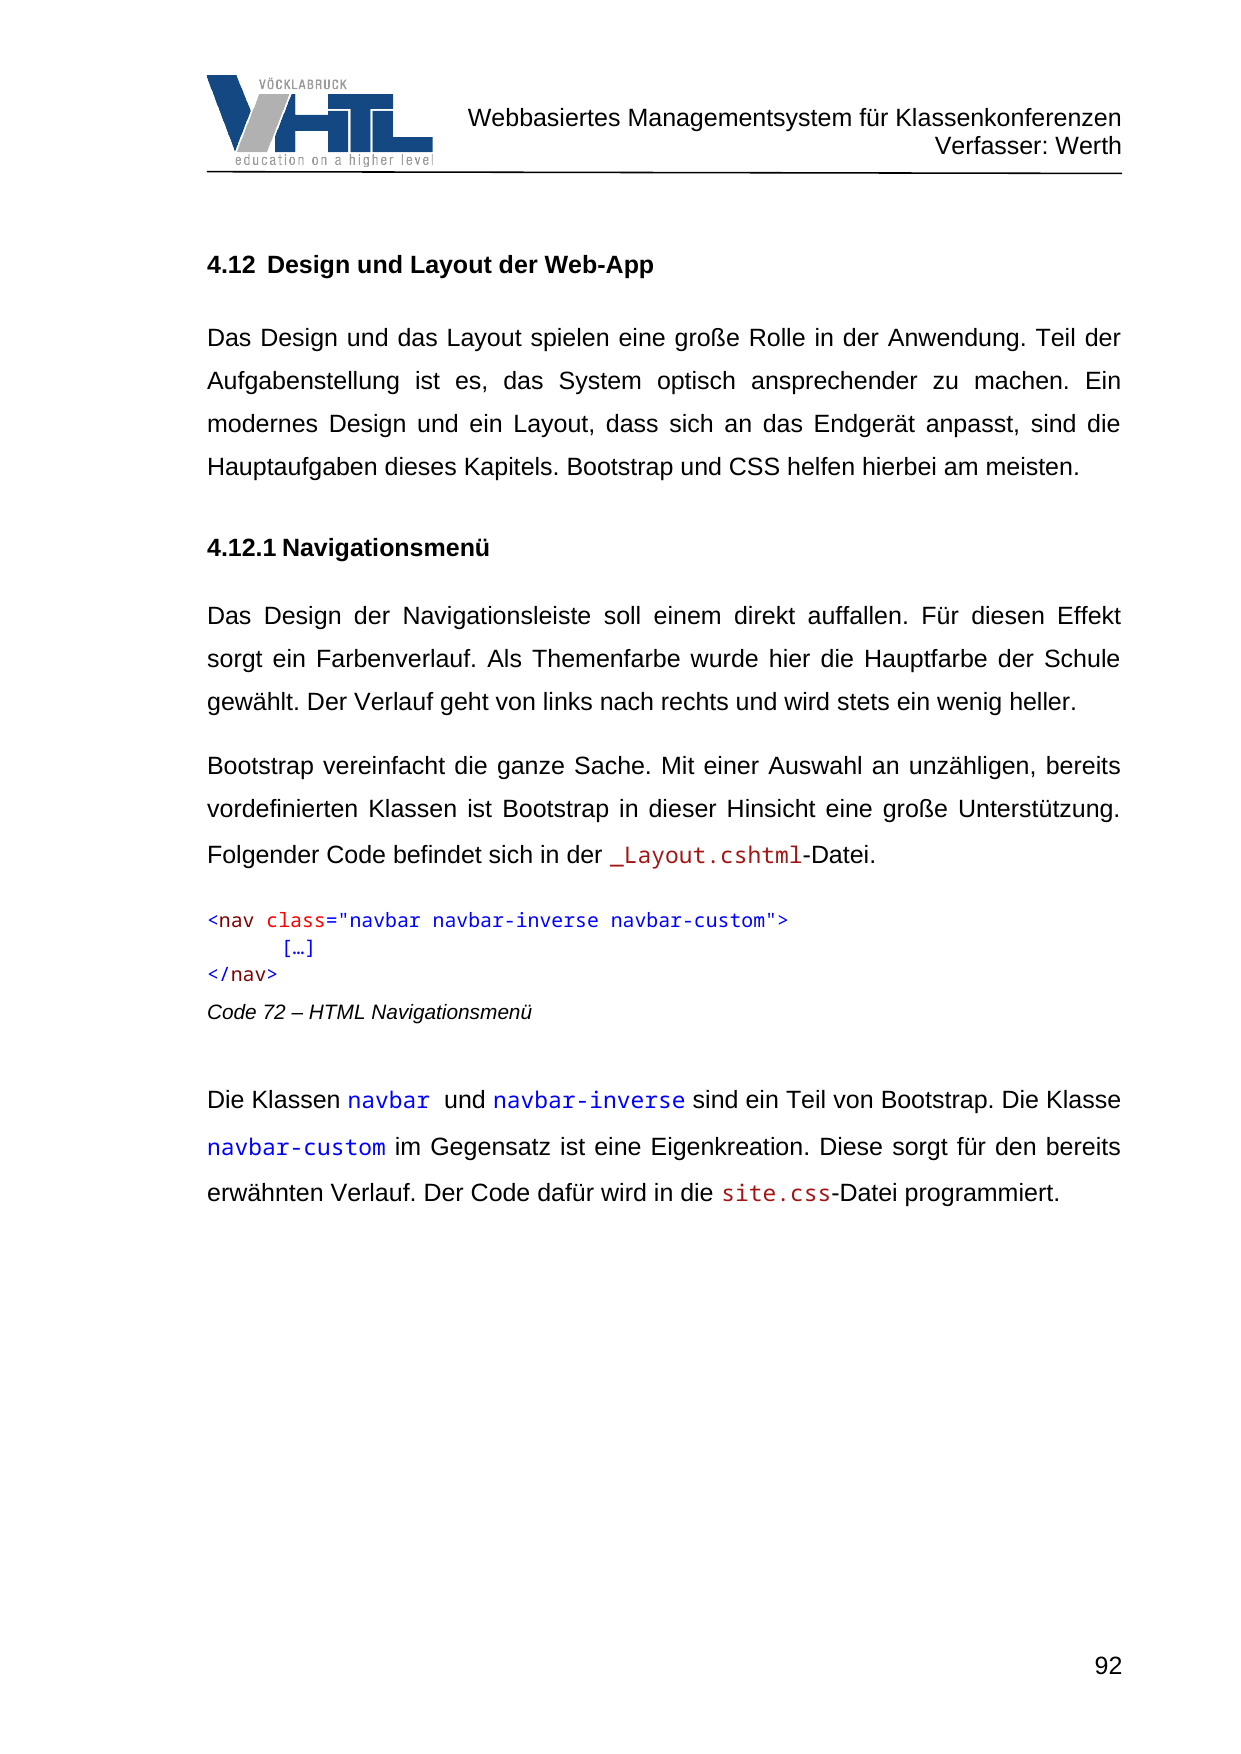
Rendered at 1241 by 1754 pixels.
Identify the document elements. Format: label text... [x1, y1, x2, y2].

text Code 72 – HTML Navigationsmenü [207, 1000, 1122, 1024]
text […] [207, 933, 1122, 960]
subtitle Design und Layout der Web-App [207, 251, 1122, 279]
text Das Design der Navigationsleiste soll einem direkt auffallen. Für diesen Effekt sorgt ein Farbenverlauf. Als Themenfarbe wurde hier die Hauptfarbe der Schule gewählt. Der Verlauf geht von links nach rechts und wird stets ein wenig heller. [207, 601, 1122, 716]
text <nav class="navbar navbar-inverse navbar-custom"> [207, 906, 1122, 933]
subtitle Navigationsmenü [207, 533, 1122, 562]
text </nav> [207, 960, 1122, 987]
text Das Design und das Layout spielen eine große Rolle in der Anwendung. Teil der Aufgabenstellung ist es, das System optisch ansprechender zu machen. Ein modernes Design und ein Layout, dass sich an das Endgerät anpasst, sind die Hauptaufgaben dieses Kapitels. Bootstrap und CSS helfen hierbei am meisten. [207, 323, 1122, 481]
text Bootstrap vereinfacht die ganze Sache. Mit einer Auswahl an unzähligen, bereits vordefinierten Klassen ist Bootstrap in dieser Hinsicht eine große Unterstützung. Folgender Code befindet sich in der _Layout.cshtml-Datei. [207, 751, 1122, 870]
text Die Klassen navbar und navbar-inverse sind ein Teil von Bootstrap. Die Klasse navbar-custom im Gegensatz ist eine Eigenkreation. Diese sorgt für den bereits erwähnten Verlauf. Der Code dafür wird in die site.css-Datei programmiert. [207, 1083, 1122, 1208]
picture [206, 75, 433, 167]
